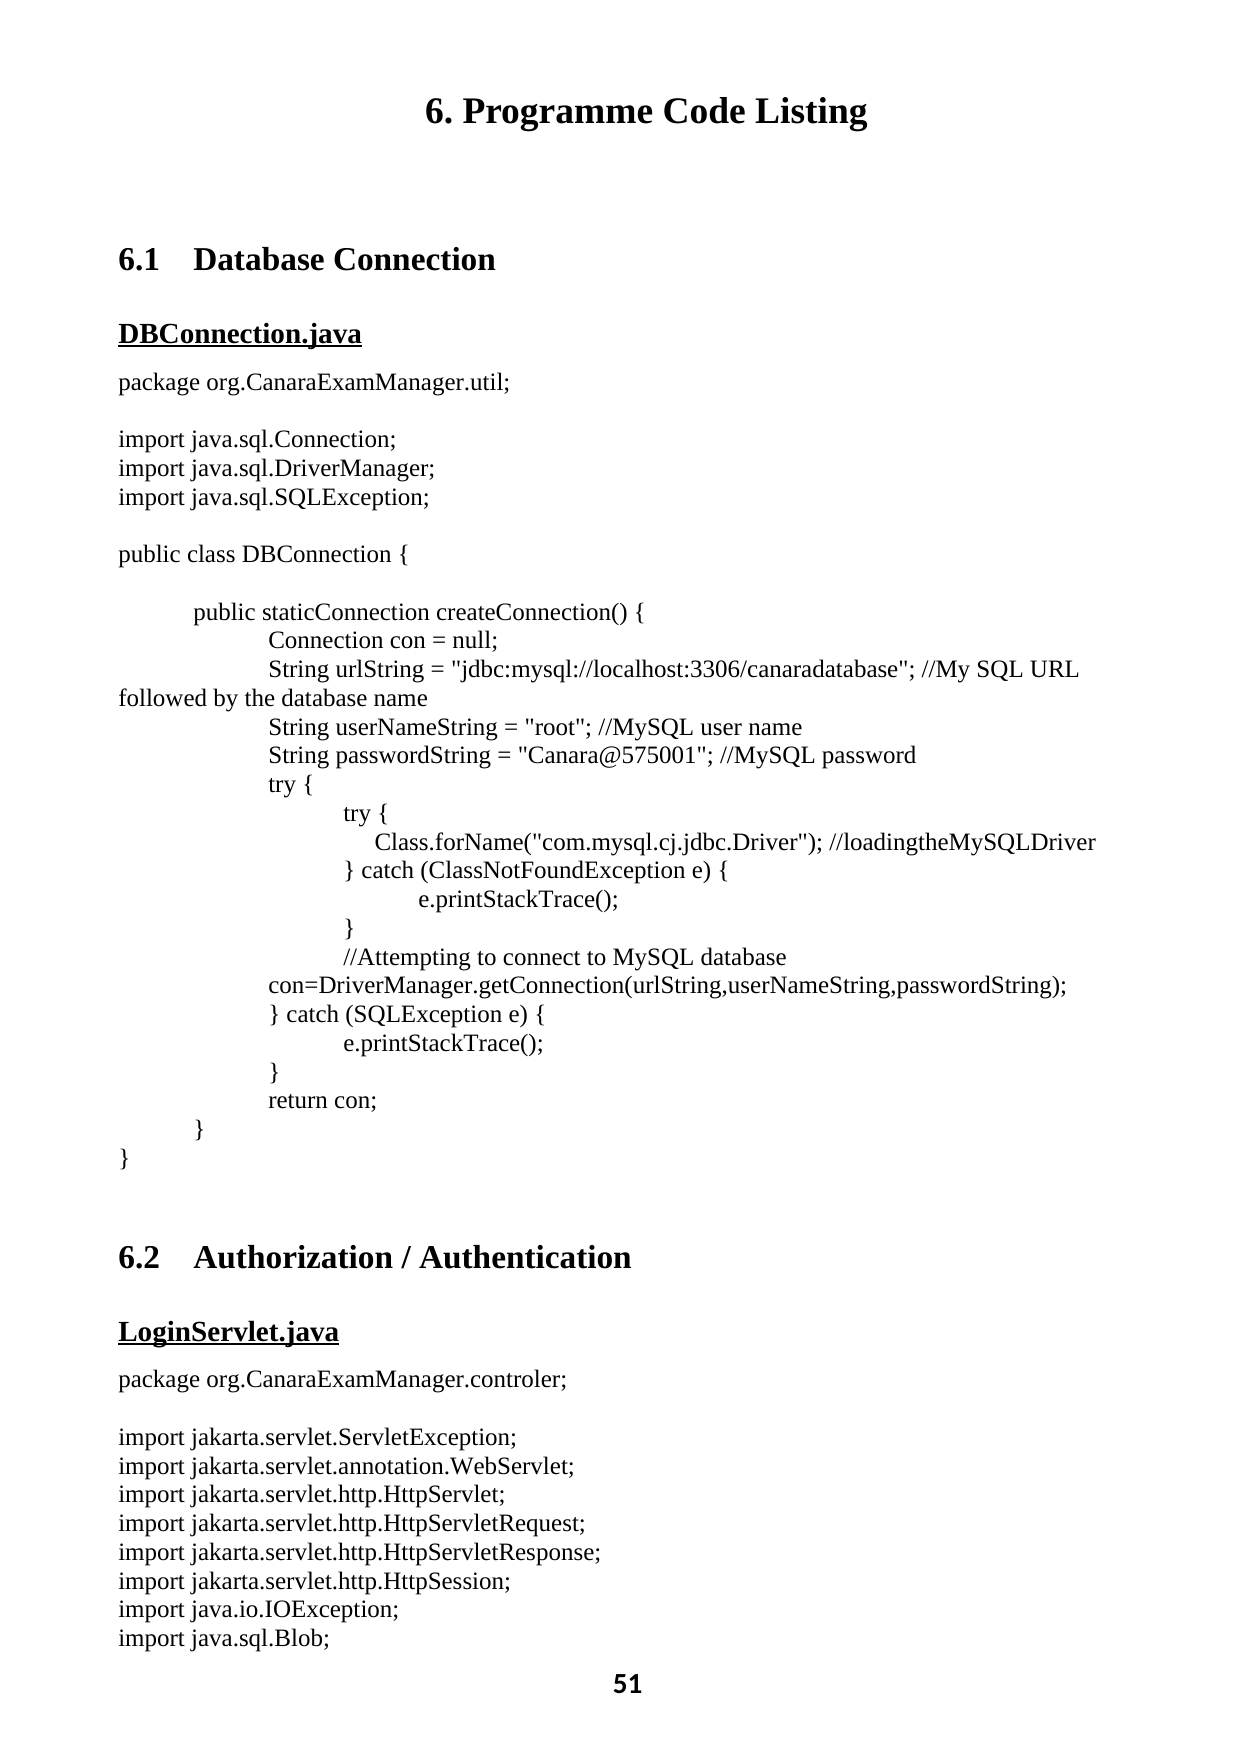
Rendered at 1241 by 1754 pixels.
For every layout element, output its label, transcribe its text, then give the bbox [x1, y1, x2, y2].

text import jakarta.servlet.http.HttpServletRequest; [118, 1508, 1137, 1537]
text Connection con = null; [118, 625, 1137, 654]
text import java.sql.Blob; [118, 1623, 1137, 1652]
text import jakarta.servlet.ServletException; [118, 1422, 1137, 1451]
text } [118, 1114, 1137, 1143]
text return con; [118, 1085, 1137, 1114]
text } catch (ClassNotFoundException e) { [118, 855, 1137, 884]
text e.printStackTrace(); [118, 1028, 1137, 1057]
list Authorization / Authentication [118, 1238, 1137, 1276]
text import jakarta.servlet.http.HttpServlet; [118, 1479, 1137, 1508]
text import java.io.IOException; [118, 1594, 1137, 1623]
text package org.CanaraExamManager.controler; [118, 1364, 1137, 1393]
text String urlString = "jdbc:mysql://localhost:3306/canaradatabase"; //My SQL URL followed by the database name [118, 654, 1137, 712]
text try { [118, 769, 1137, 798]
text public staticConnection createConnection() { [118, 597, 1137, 625]
text String userNameString = "root"; //MySQL user name [118, 712, 1137, 740]
text import java.sql.Connection; [118, 424, 1137, 453]
text Class.forName("com.mysql.cj.jdbc.Driver"); //loadingtheMySQLDriver [118, 827, 1137, 855]
text //Attempting to connect to MySQL database [118, 942, 1137, 970]
text } [118, 913, 1137, 942]
text import jakarta.servlet.annotation.WebServlet; [118, 1451, 1137, 1479]
text import java.sql.SQLException; [118, 482, 1137, 510]
text DBConnection.java [118, 316, 1137, 350]
text package org.CanaraExamManager.util; [118, 367, 1137, 395]
text } catch (SQLException e) { [118, 999, 1137, 1028]
text import java.sql.DriverManager; [118, 453, 1137, 482]
text try { [118, 798, 1137, 827]
list Programme Code Listing [156, 89, 1137, 132]
list Database Connection [118, 239, 1137, 278]
text public class DBConnection { [118, 539, 1137, 568]
text } [118, 1143, 1137, 1172]
text LoginServlet.java [118, 1314, 1137, 1348]
text con=DriverManager.getConnection(urlString,userNameString,passwordString); [118, 970, 1137, 999]
text String passwordString = "Canara@575001"; //MySQL password [118, 740, 1137, 769]
text } [118, 1057, 1137, 1085]
text import jakarta.servlet.http.HttpServletResponse; [118, 1537, 1137, 1566]
text e.printStackTrace(); [118, 884, 1137, 913]
text import jakarta.servlet.http.HttpSession; [118, 1566, 1137, 1594]
